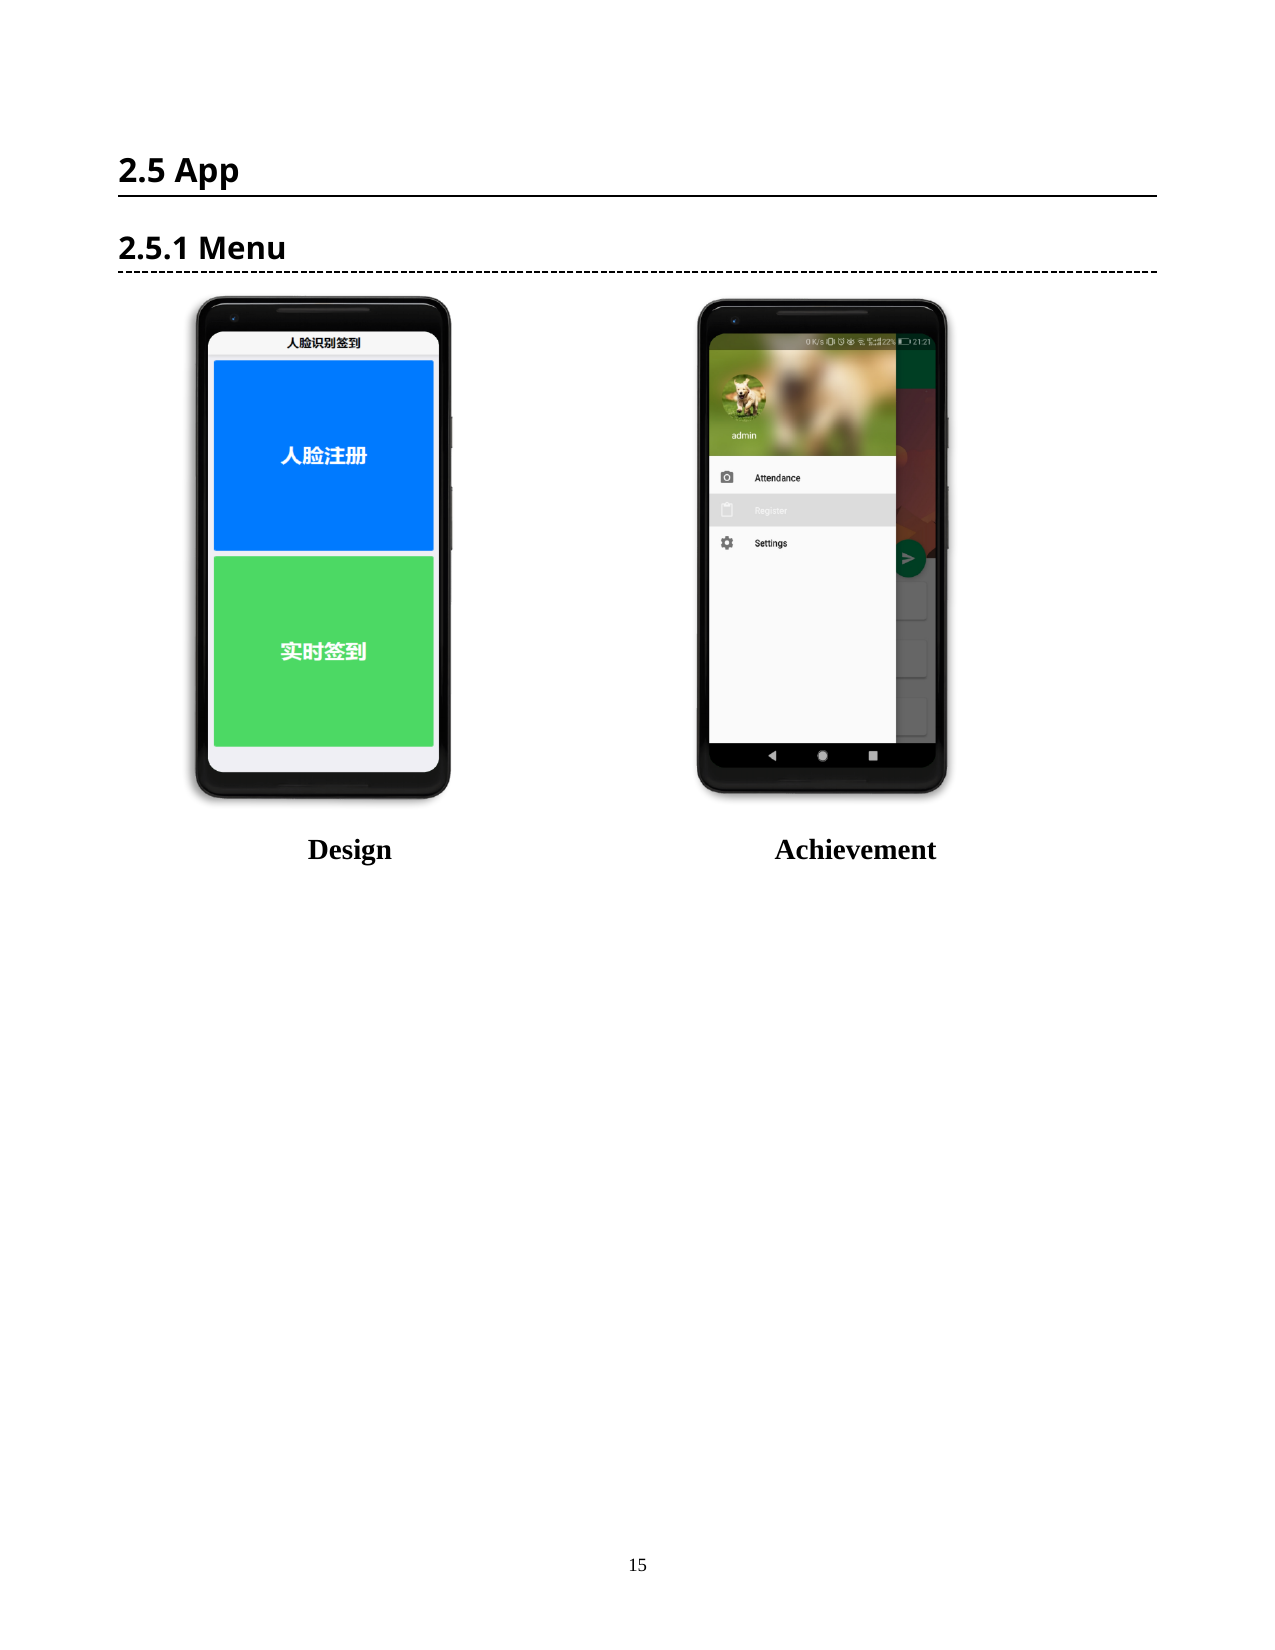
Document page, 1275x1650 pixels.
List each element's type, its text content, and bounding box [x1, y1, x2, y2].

subtitle 2.5 App [118, 147, 1157, 195]
picture [175, 290, 471, 808]
subtitle 2.5.1 Menu [118, 226, 1157, 273]
picture [659, 290, 985, 802]
